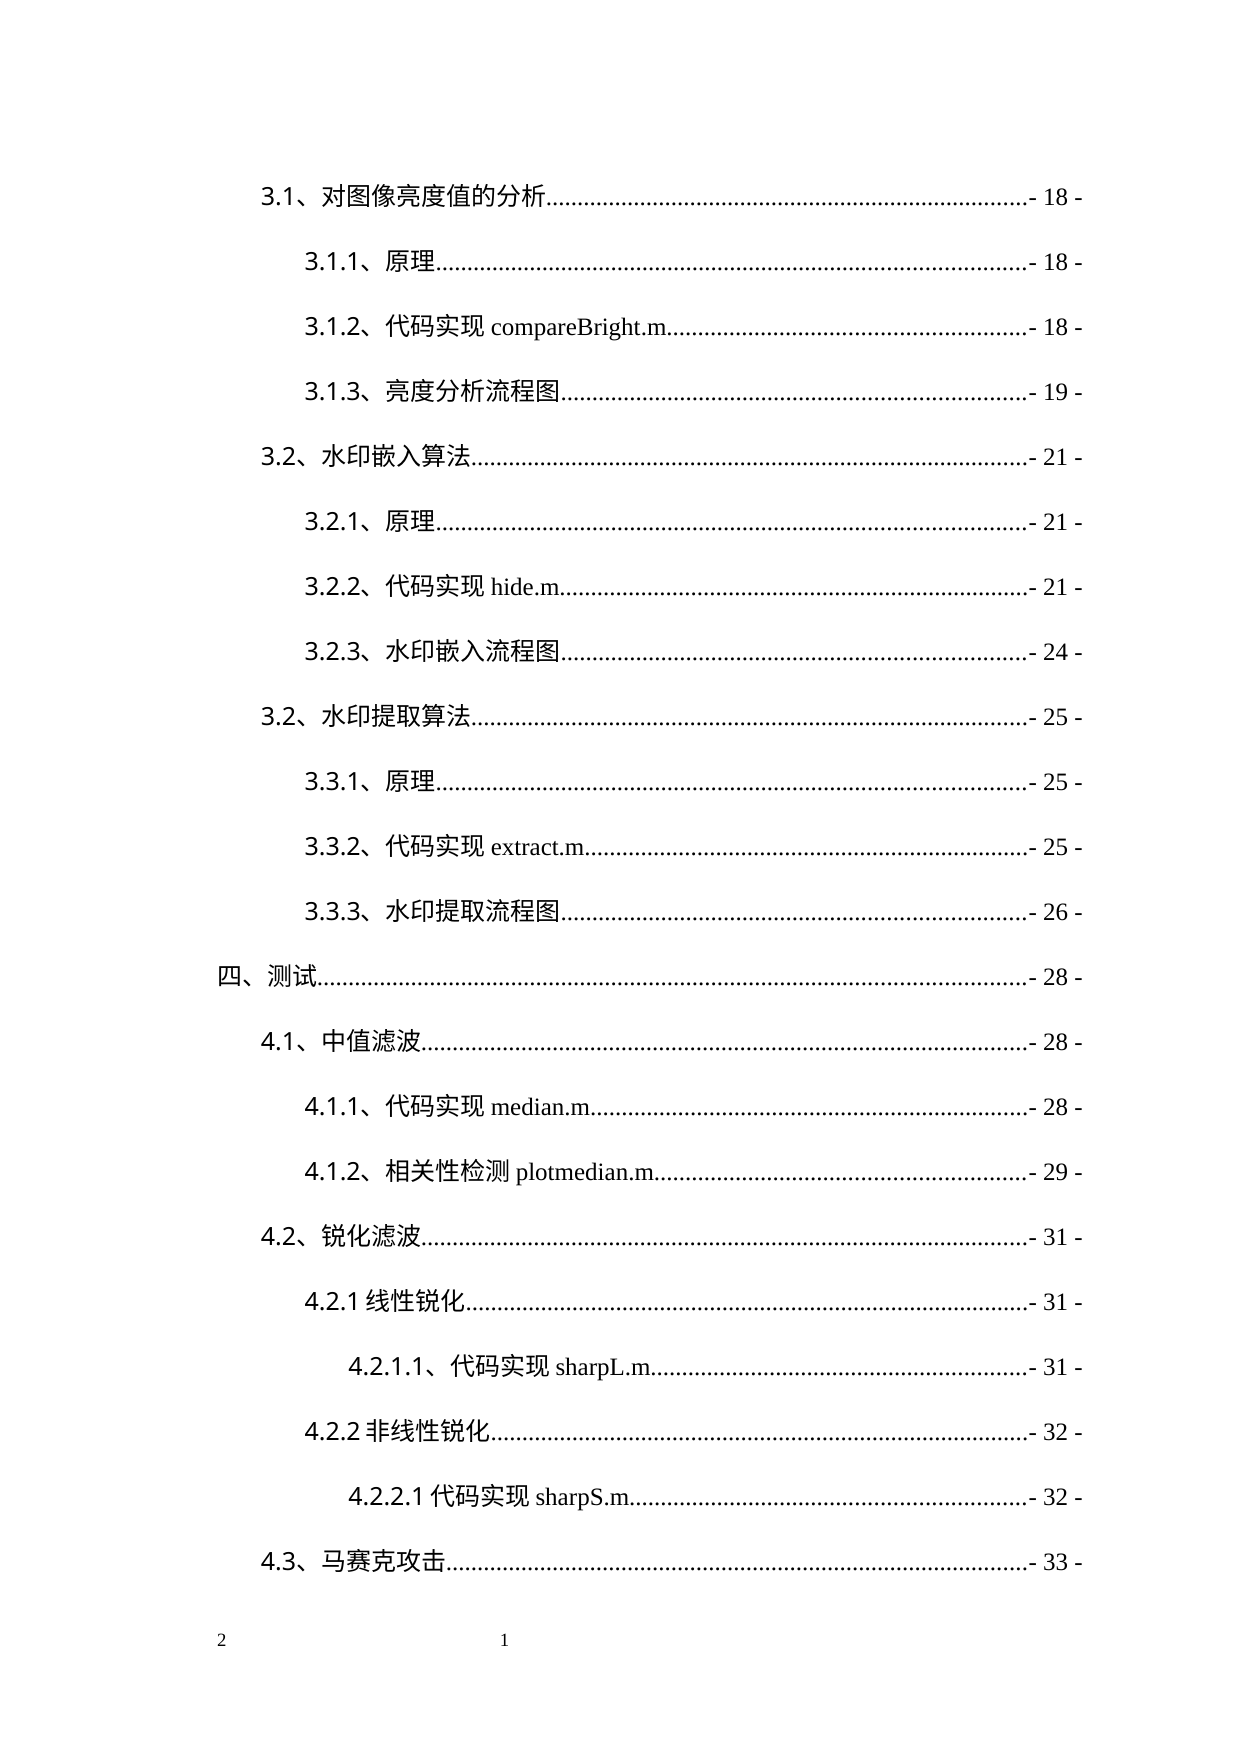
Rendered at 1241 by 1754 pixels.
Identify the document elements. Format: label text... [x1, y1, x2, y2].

text 3.1.3、亮度分析流程图 - 19 - [304, 357, 1082, 422]
text 3.2、水印嵌入算法 - 21 - [261, 422, 1082, 487]
text 3.2.1、原理 - 21 - [304, 487, 1082, 552]
text 4.1.2、相关性检测plotmedian.m - 29 - [304, 1137, 1082, 1202]
text 3.1.1、原理 - 18 - [304, 227, 1082, 292]
text 4.2、锐化滤波 - 31 - [261, 1202, 1082, 1267]
text 4.1.1、代码实现median.m - 28 - [304, 1072, 1082, 1137]
text 四、测试 - 28 - [217, 942, 1082, 1007]
text 4.2.1.1、代码实现sharpL.m - 31 - [348, 1332, 1082, 1397]
text 4.2.2非线性锐化 - 32 - [304, 1397, 1082, 1462]
text 3.1.2、代码实现compareBright.m - 18 - [304, 292, 1082, 357]
text 4.3、马赛克攻击 - 33 - [261, 1527, 1082, 1592]
text 4.2.2.1代码实现sharpS.m - 32 - [348, 1462, 1082, 1527]
text 4.1、中值滤波 - 28 - [261, 1007, 1082, 1072]
text 3.1、对图像亮度值的分析 - 18 - [261, 162, 1082, 227]
text 3.2.2、代码实现hide.m - 21 - [304, 552, 1082, 617]
text 3.3.1、原理 - 25 - [304, 747, 1082, 812]
text 4.2.1线性锐化 - 31 - [304, 1267, 1082, 1332]
text 3.3.3、水印提取流程图 - 26 - [304, 877, 1082, 942]
text 3.2.3、水印嵌入流程图 - 24 - [304, 617, 1082, 682]
text 3.3.2、代码实现extract.m - 25 - [304, 812, 1082, 877]
text 3.2、水印提取算法 - 25 - [261, 682, 1082, 747]
